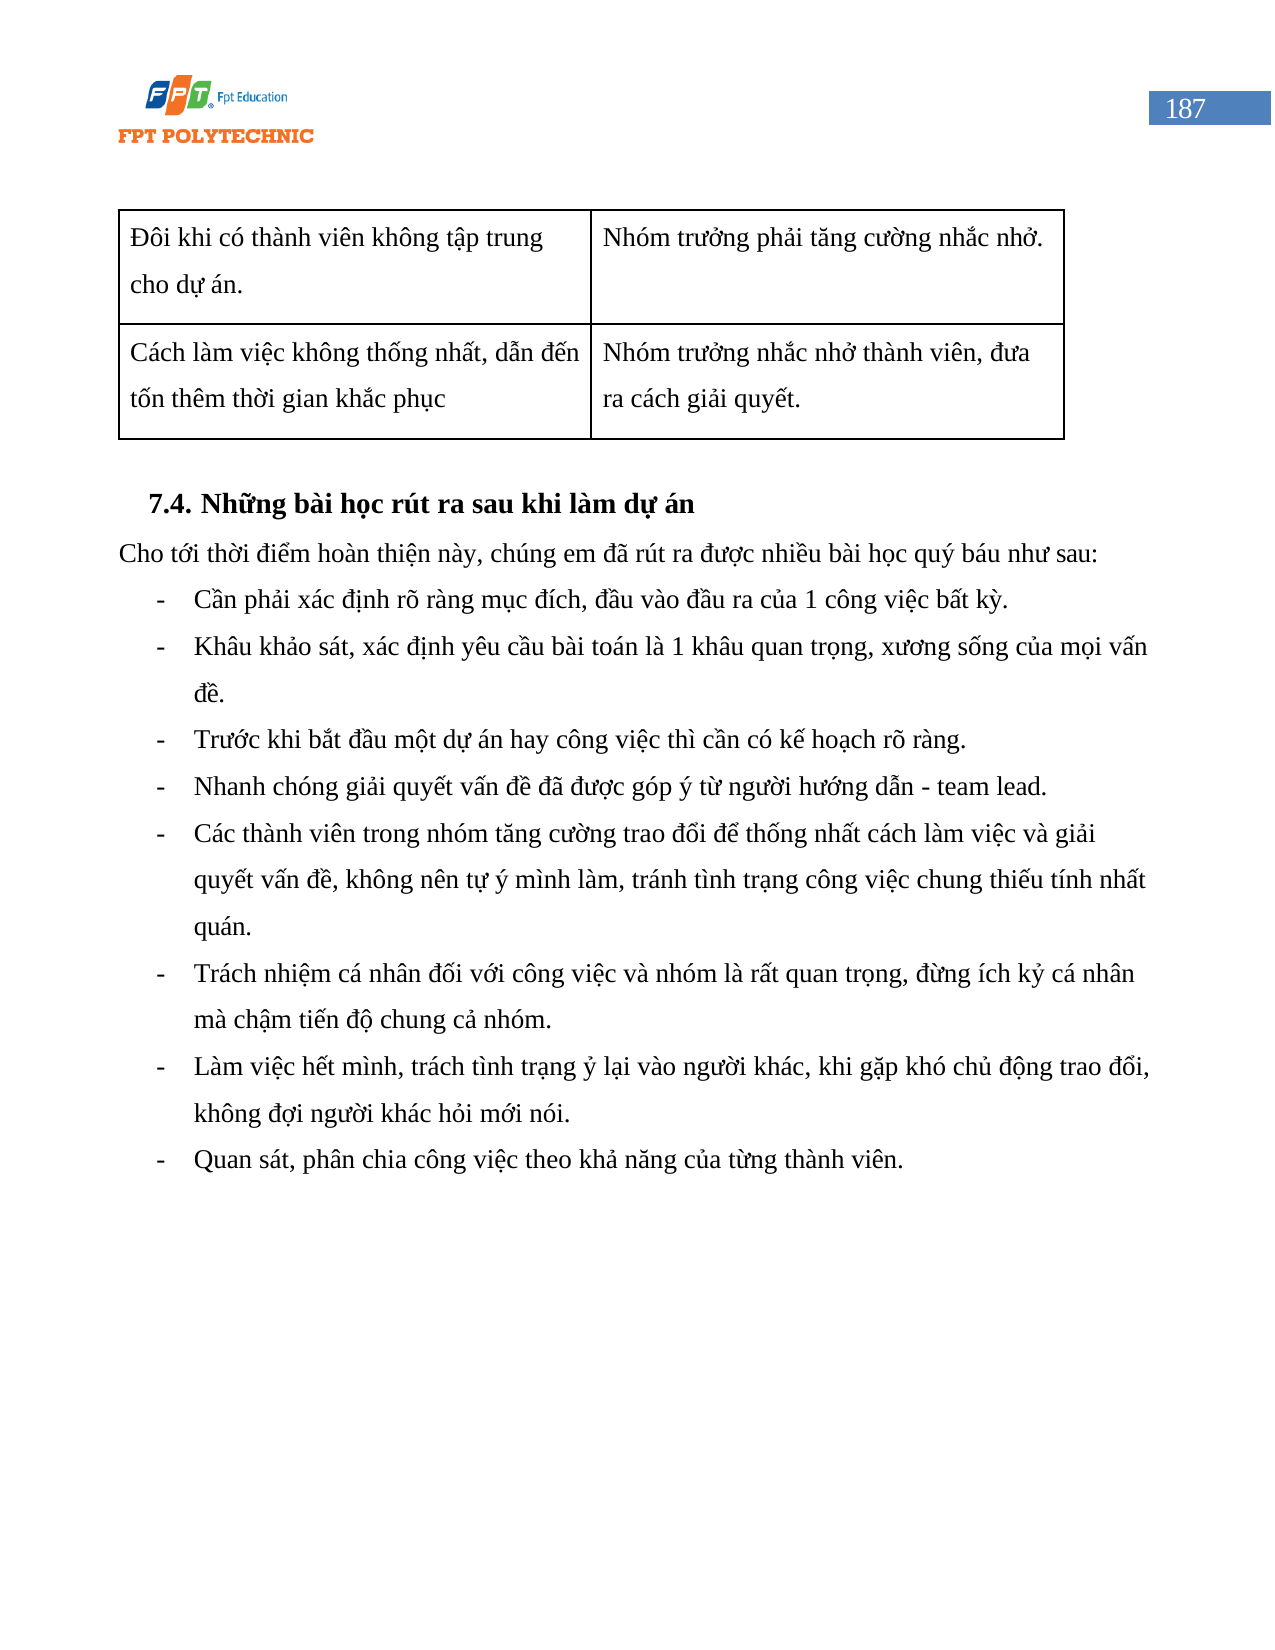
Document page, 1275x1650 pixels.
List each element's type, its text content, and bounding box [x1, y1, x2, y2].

list Trước khi bắt đầu một dự án hay công việc thì cần có kế hoạch rõ ràng. [156, 723, 1210, 754]
list Quan sát, phân chia công việc theo khả năng của từng thành viên. [156, 1144, 1210, 1175]
text Cho tới thời điểm hoàn thiện này, chúng em đã rút ra được nhiều bài học quý báu như sau: [118, 537, 1210, 568]
table_cell Cách làm việc không thống nhất, dẫn đến tốn thêm thời gian khắc phục [120, 325, 590, 437]
picture [118, 75, 314, 143]
list Khâu khảo sát, xác định yêu cầu bài toán là 1 khâu quan trọng, xương sống của mọi vấn đề. [156, 630, 1148, 708]
list Những bài học rút ra sau khi làm dự án [148, 486, 1210, 519]
table_header Nhóm trưởng phải tăng cường nhắc nhở. [592, 211, 1063, 323]
list Làm việc hết mình, trách tình trạng ỷ lại vào người khác, khi gặp khó chủ động trao đổi, không đợi người khác hỏi mới nói. [156, 1050, 1150, 1128]
list Nhanh chóng giải quyết vấn đề đã được góp ý từ người hướng dẫn - team lead. [156, 770, 1210, 801]
list Các thành viên trong nhóm tăng cường trao đổi để thống nhất cách làm việc và giải quyết vấn đề, không nên tự ý mình làm, tránh tình trạng công việc chung thiếu tính nhất quán. [156, 817, 1146, 941]
list Trách nhiệm cá nhân đối với công việc và nhóm là rất quan trọng, đừng ích kỷ cá nhân mà chậm tiến độ chung cả nhóm. [156, 957, 1135, 1035]
table_header Đôi khi có thành viên không tập trung cho dự án. [120, 211, 590, 323]
table_cell Nhóm trưởng nhắc nhở thành viên, đưa ra cách giải quyết. [592, 325, 1063, 437]
list Cần phải xác định rõ ràng mục đích, đầu vào đầu ra của 1 công việc bất kỳ. [156, 583, 1210, 614]
